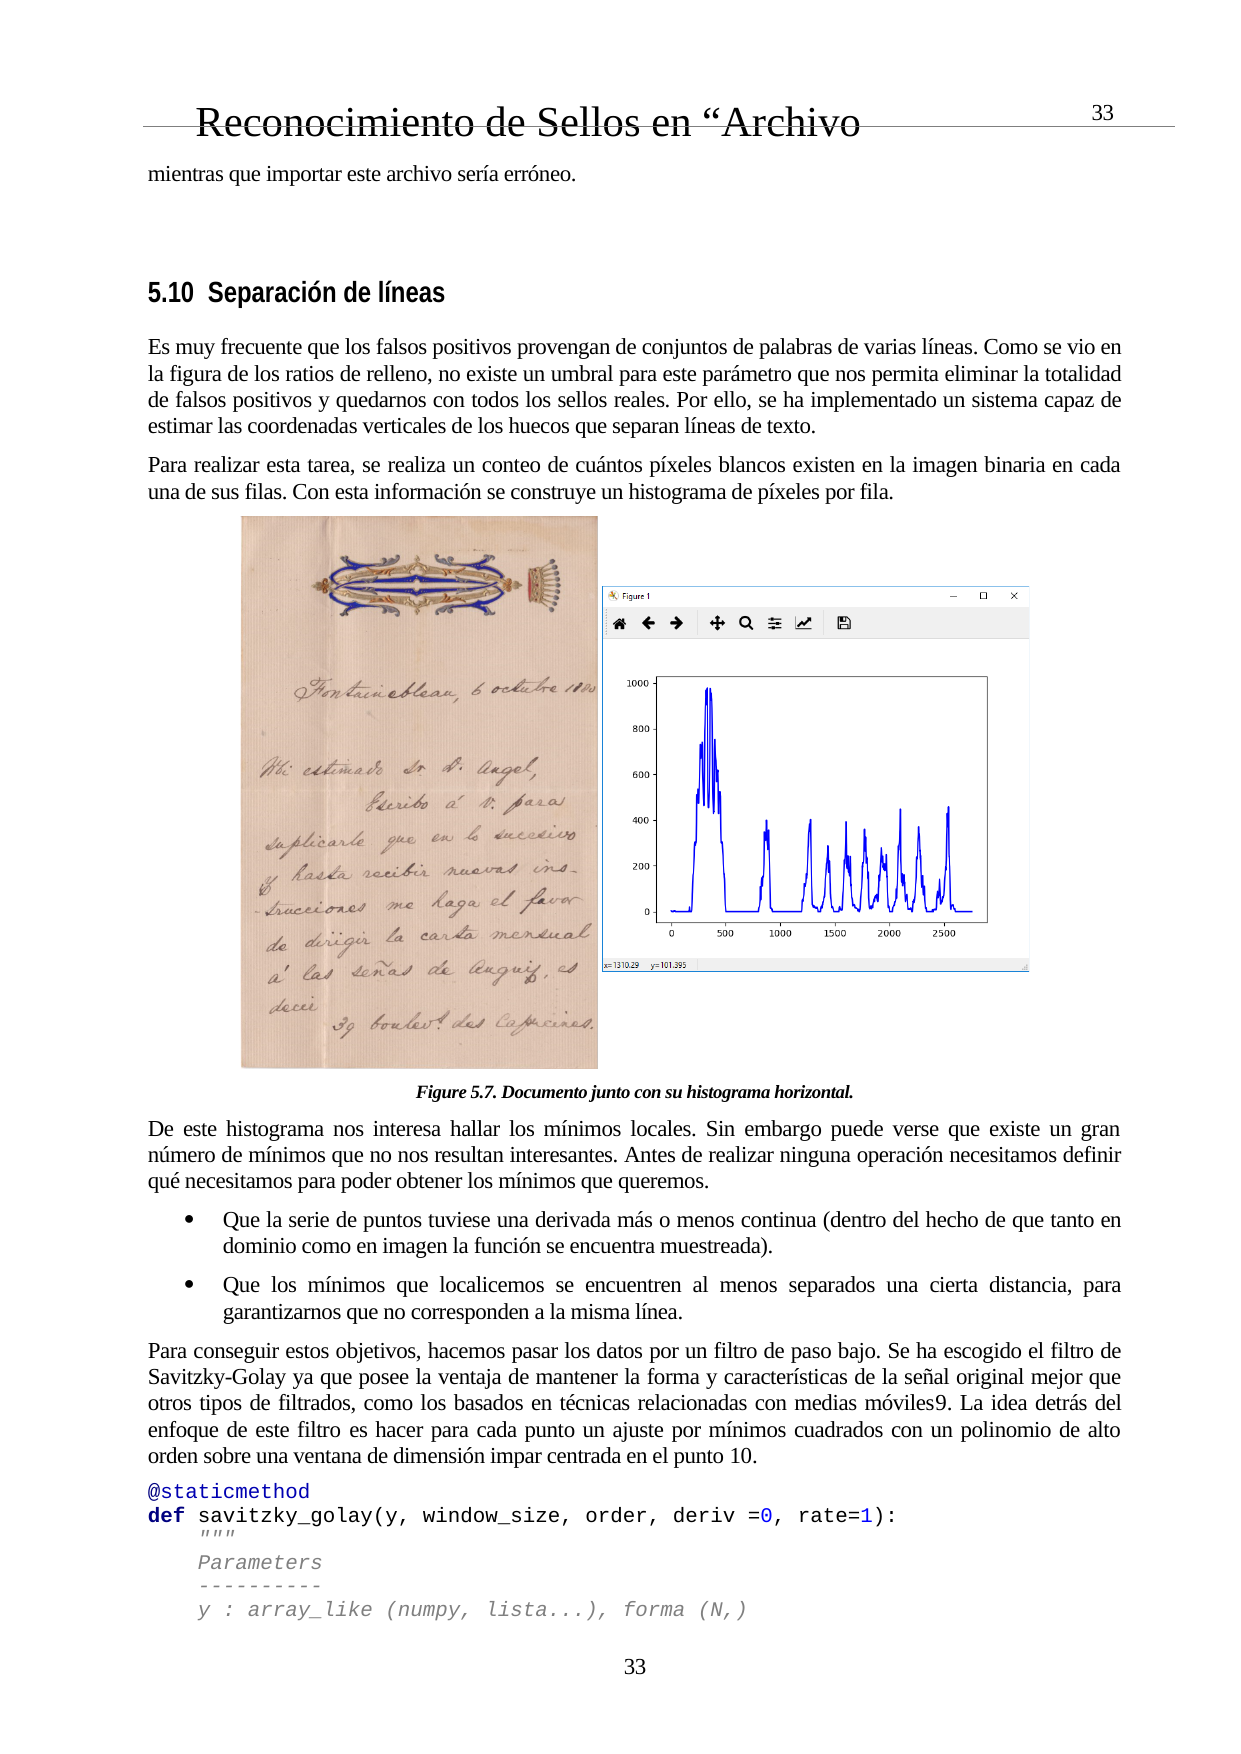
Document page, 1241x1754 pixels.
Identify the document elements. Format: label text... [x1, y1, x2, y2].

text Para conseguir estos objetivos, hacemos pasar los datos por un filtro de paso bajo. Se ha escogido el filtro de Savitzky-Golay ya que posee la ventaja de mantener la forma y características de la señal original mejor que otros tipos de filtrados, como los basados en técnicas relacionadas con medias móviles. La idea detrás del enfoque de este filtro es hacer para cada punto un ajuste por mínimos cuadrados con un polinomio de alto orden sobre una ventana de dimensión impar centrada en el punto . [148, 1337, 1122, 1468]
text Es muy frecuente que los falsos positivos provengan de conjuntos de palabras de varias líneas. Como se vio en la figura de los ratios de relleno, no existe un umbral para este parámetro que nos permita eliminar la totalidad de falsos positivos y quedarnos con todos los sellos reales. Por ello, se ha implementado un sistema capaz de estimar las coordenadas verticales de los huecos que separan líneas de texto. [148, 333, 1122, 439]
text """ [148, 1528, 1122, 1552]
picture [240, 516, 1030, 1069]
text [148, 160, 1122, 186]
text @staticmethod def savitzky_golay(y, window_size, order, deriv =0, rate=1): [148, 1481, 1122, 1528]
text De este histograma nos interesa hallar los mínimos locales. Sin embargo puede verse que existe un gran número de mínimos que no nos resultan interesantes. Antes de realizar ninguna operación necesitamos definir qué necesitamos para poder obtener los mínimos que queremos. [148, 1115, 1122, 1194]
list Que los mínimos que localicemos se encuentren al menos separados una cierta distancia, para garantizarnos que no corresponden a la misma línea. [185, 1271, 1122, 1324]
subtitle Separación de líneas [148, 275, 1122, 308]
text Figure 5.7. Documento junto con su histograma horizontal. [148, 1081, 1122, 1102]
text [148, 1552, 1122, 1623]
list Que la serie de puntos tuviese una derivada más o menos continua (dentro del hecho de que tanto en dominio como en imagen la función se encuentra muestreada). [185, 1206, 1122, 1259]
text Para realizar esta tarea, se realiza un conteo de cuántos píxeles blancos existen en la imagen binaria en cada una de sus filas. Con esta información se construye un histograma de píxeles por fila. [148, 451, 1122, 504]
